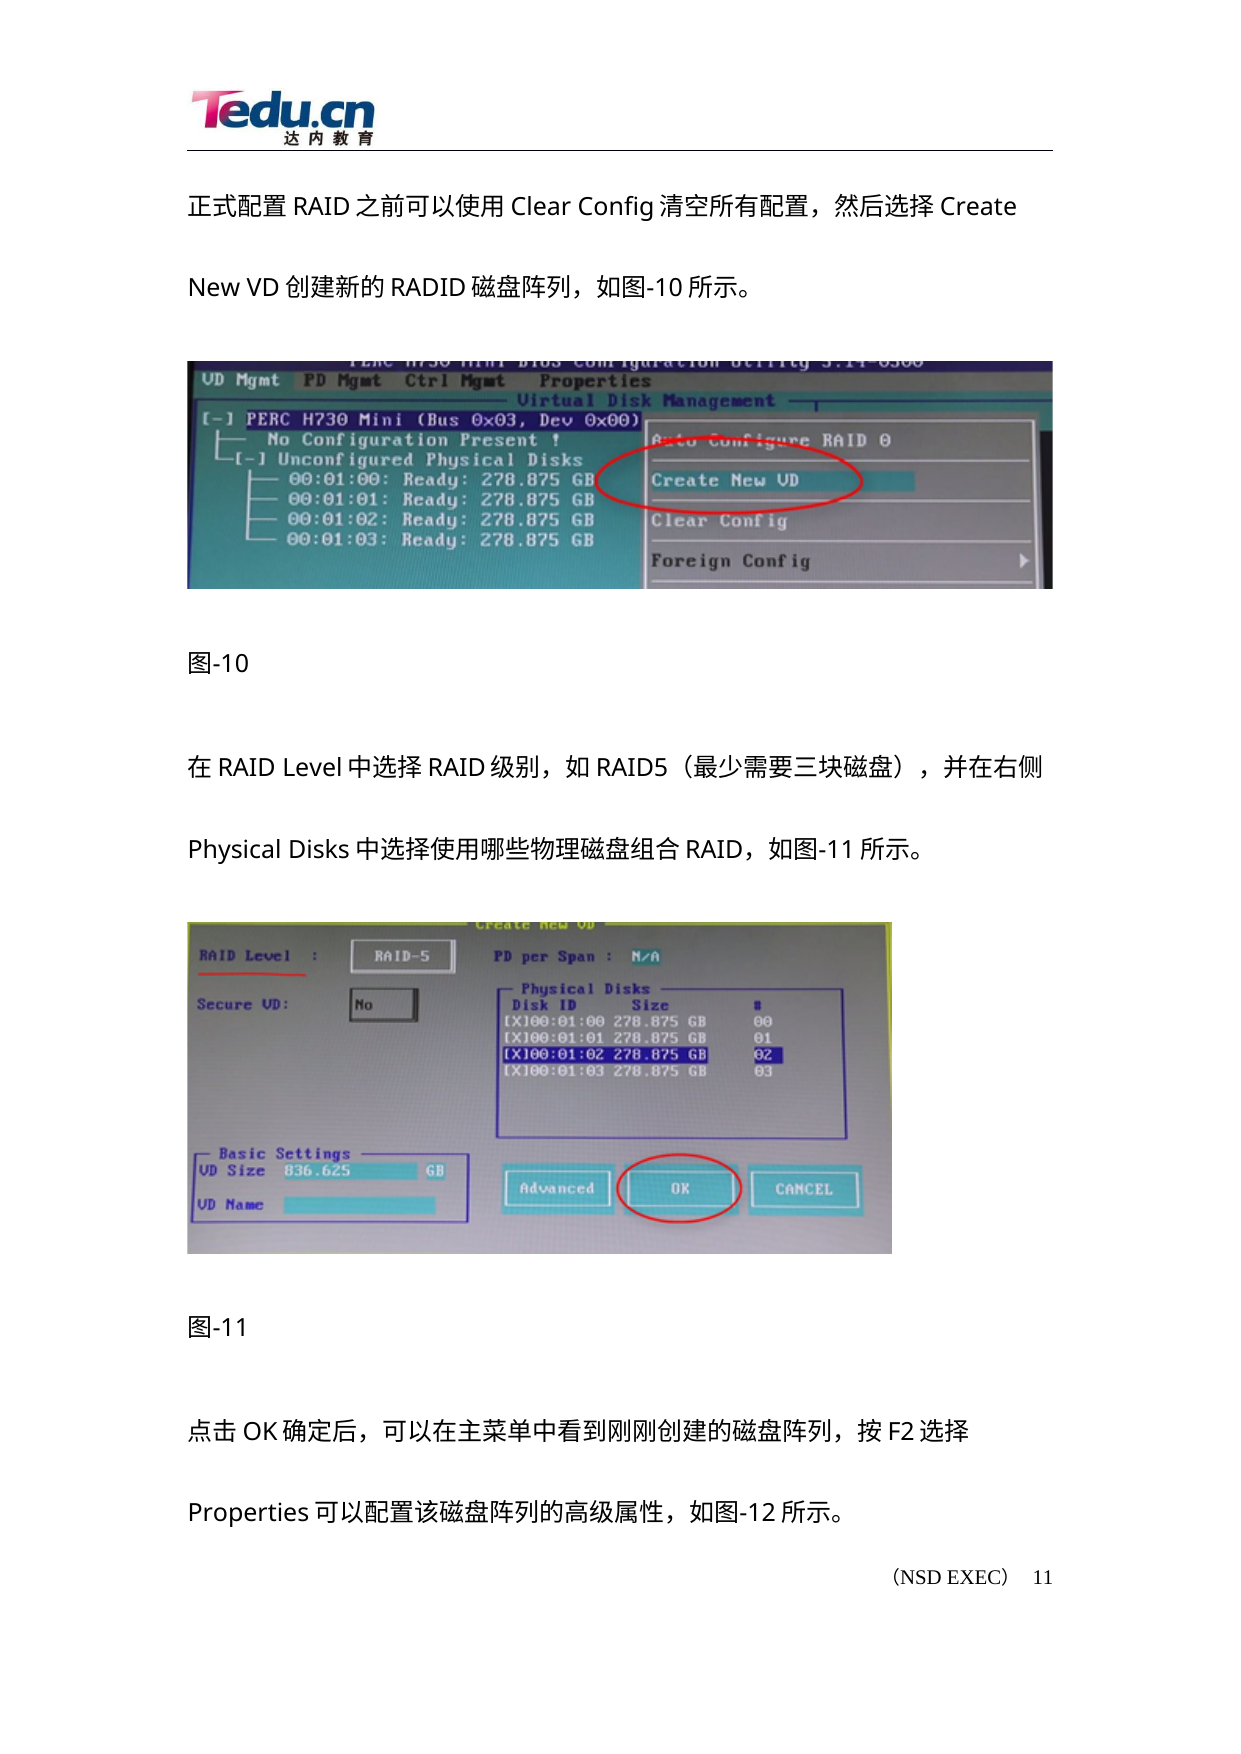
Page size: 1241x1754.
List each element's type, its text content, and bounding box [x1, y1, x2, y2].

text 点击OK确定后，可以在主菜单中看到刚刚创建的磁盘阵列，按F2选择Properties可以配置该磁盘阵列的高级属性，如图-12所示。 [187, 1396, 1053, 1545]
text 正式配置RAID之前可以使用Clear Config清空所有配置，然后选择Create New VD创建新的RADID磁盘阵列，如图-10所示。 [187, 170, 1053, 320]
text 图-11 [187, 1291, 1053, 1359]
text 图-10 [187, 628, 1053, 696]
picture [187, 361, 1053, 589]
picture [187, 88, 379, 148]
picture [187, 922, 892, 1254]
text 在RAID Level中选择RAID级别，如RAID5（最少需要三块磁盘），并在右侧Physical Disks中选择使用哪些物理磁盘组合RAID，如图-11所示。 [187, 732, 1053, 881]
